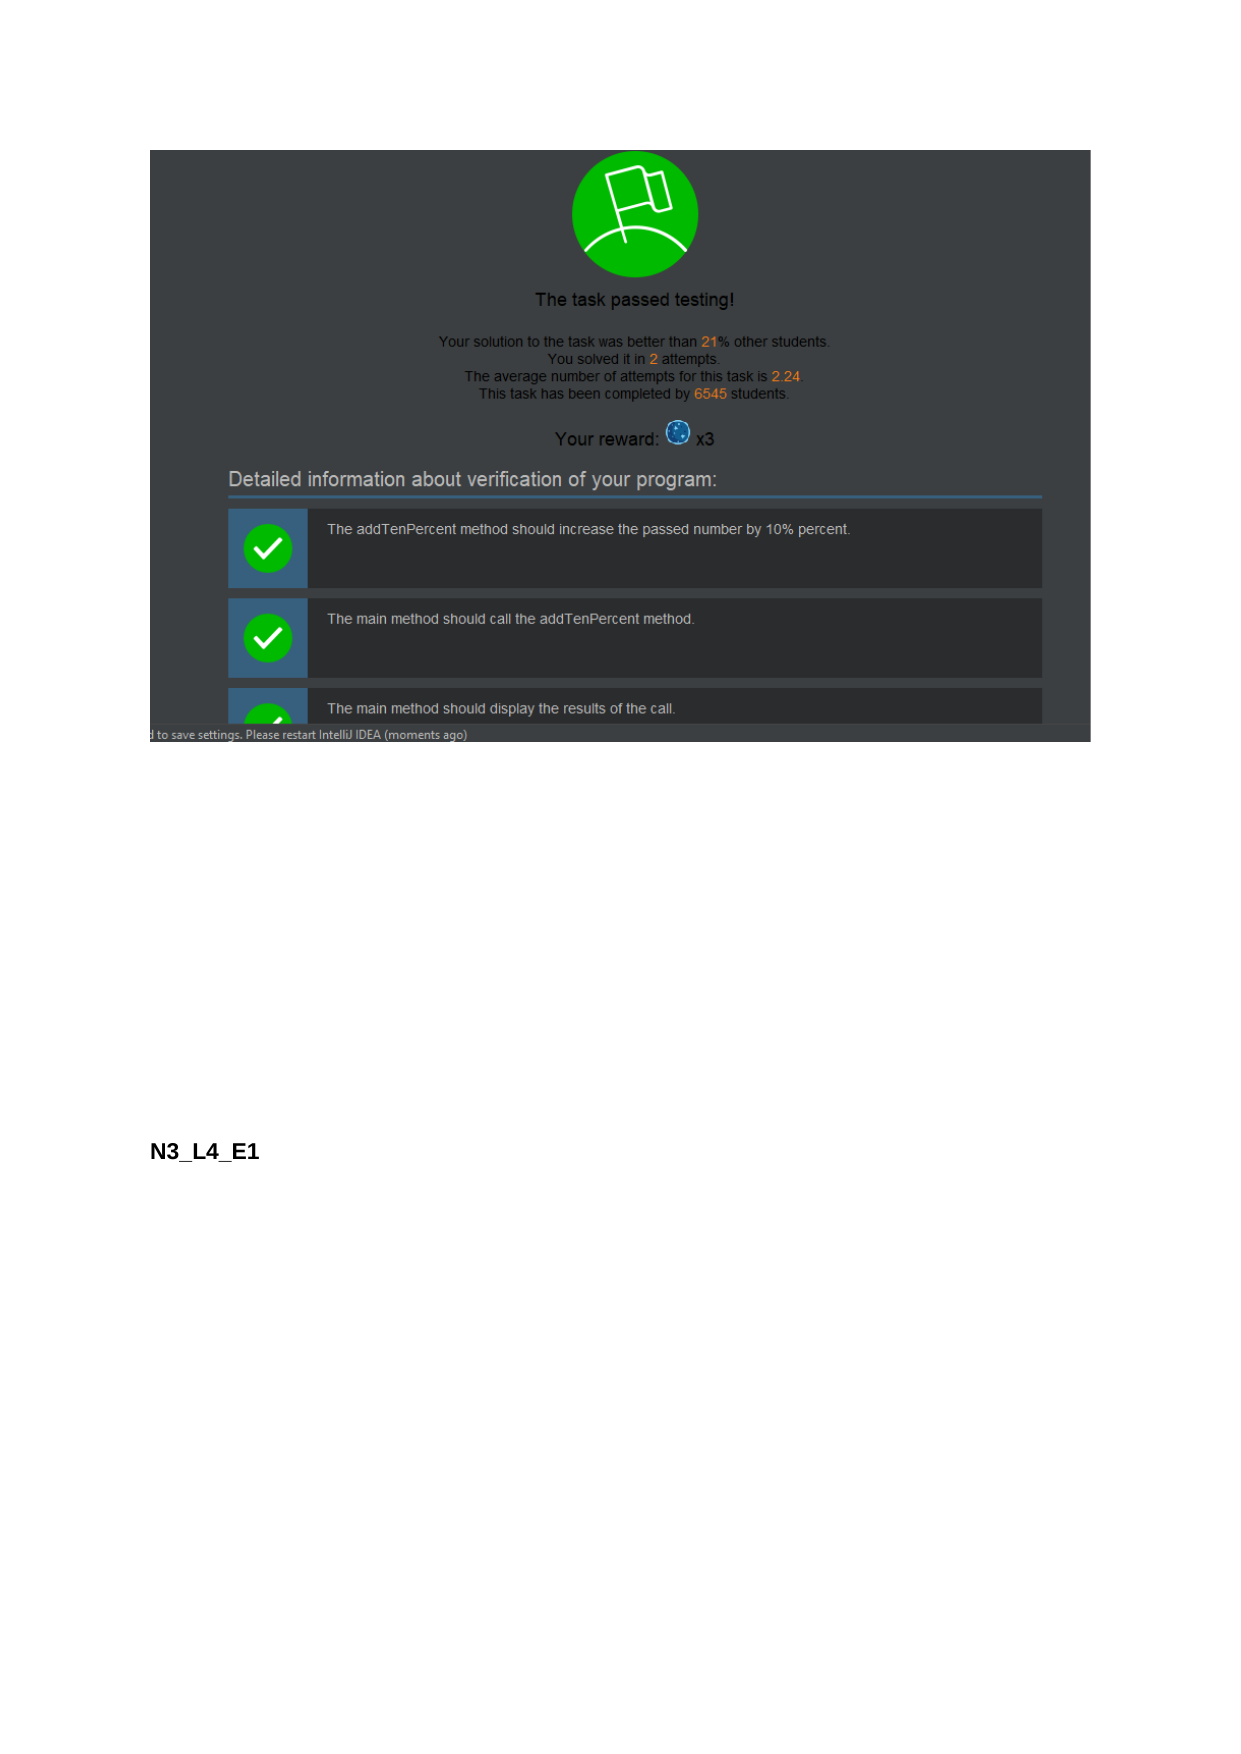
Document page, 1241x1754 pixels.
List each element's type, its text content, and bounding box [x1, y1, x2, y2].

picture [150, 150, 1091, 742]
text N3_L4_E1 [150, 1138, 1090, 1164]
